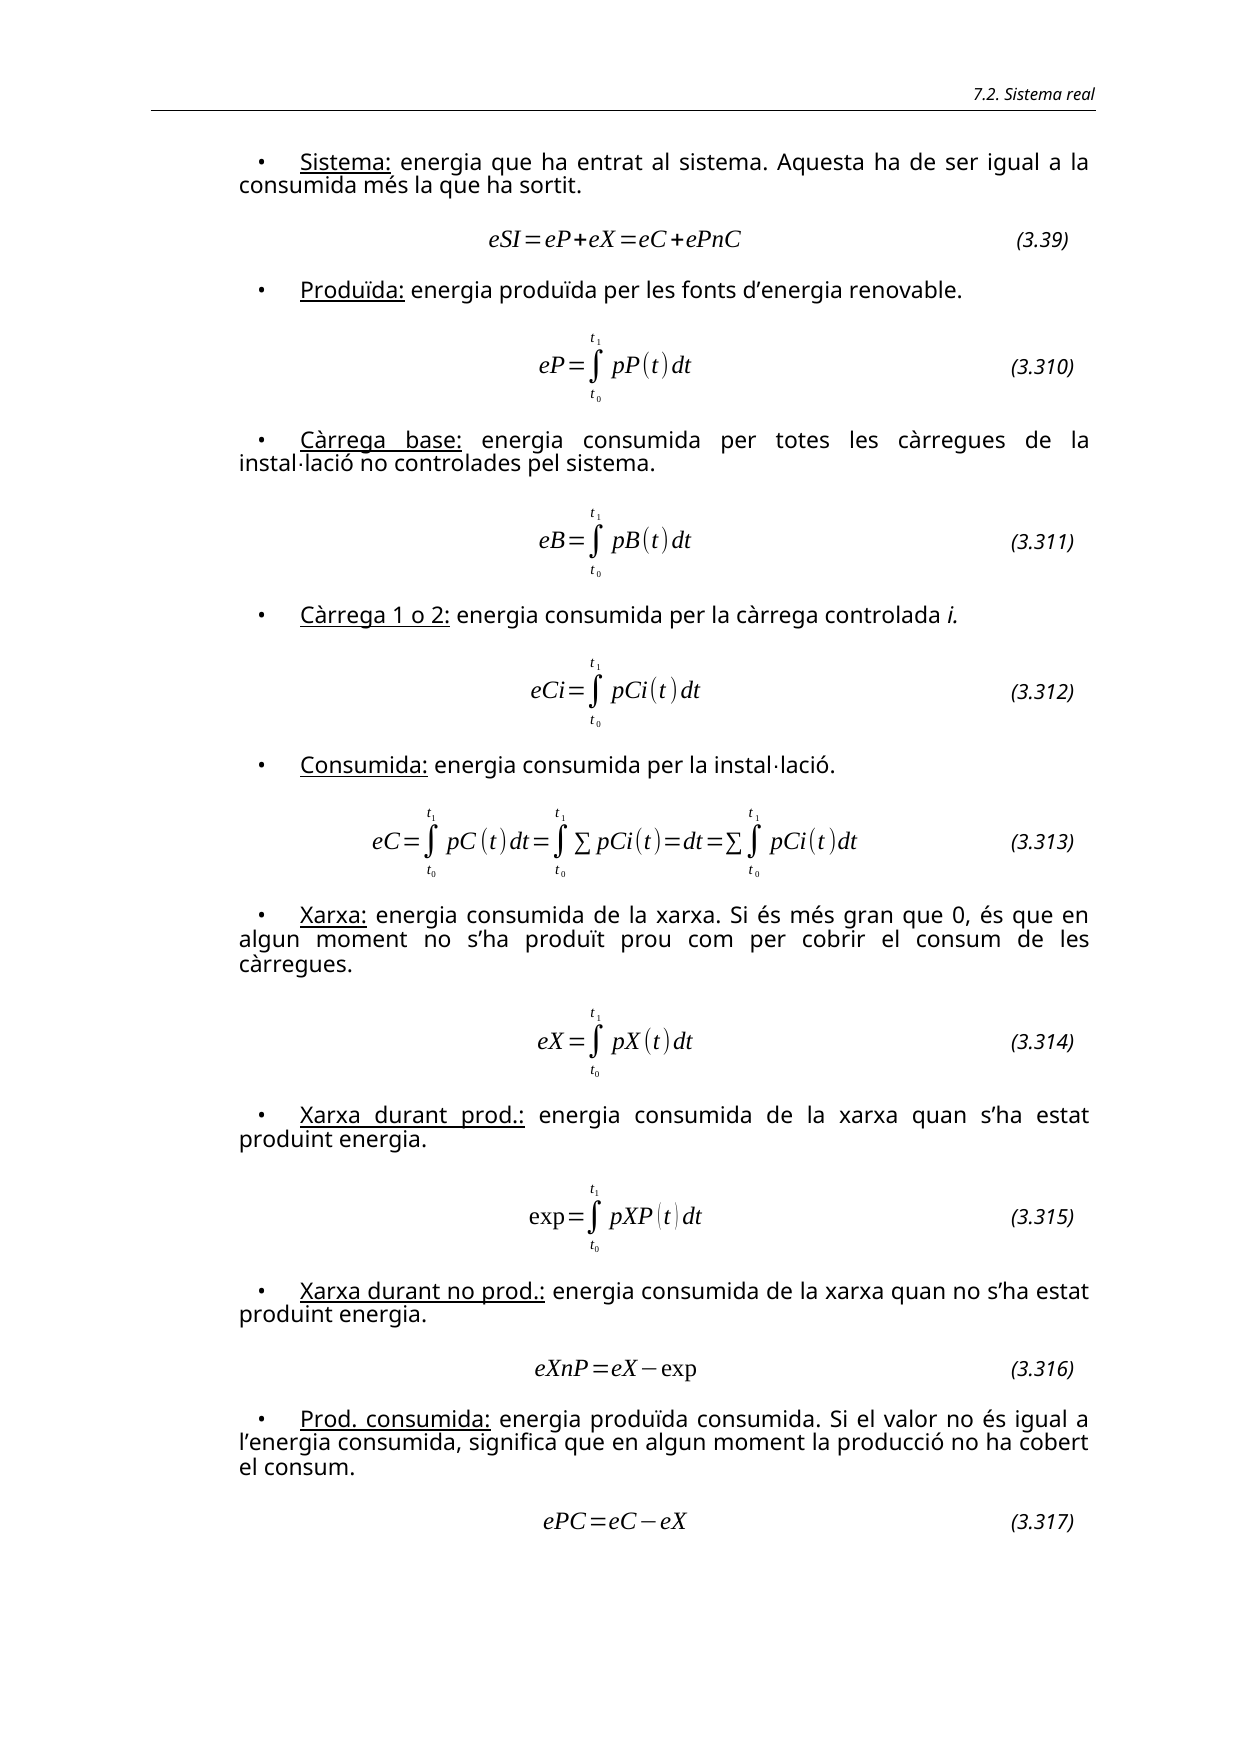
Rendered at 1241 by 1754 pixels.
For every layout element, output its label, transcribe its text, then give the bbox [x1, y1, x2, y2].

table_header [235, 641, 997, 741]
list Consumida: energia consumida per la instal·lació. [239, 754, 1090, 779]
list Càrrega base: energia consumida per totes les càrregues de la instal·lació no controlades pel sistema. [239, 428, 1090, 478]
table_header [235, 1342, 997, 1395]
list Càrrega 1 o 2: energia consumida per la càrrega controlada i. [239, 604, 1090, 629]
list Xarxa: energia consumida de la xarxa. Si és més gran que 0, és que en algun moment no s’ha produït prou com per cobrir el consum de les càrregues. [239, 904, 1090, 979]
table_header [235, 213, 997, 266]
table_header [235, 1495, 997, 1548]
list Produïda: energia produïda per les fonts d’energia renovable. [239, 278, 1090, 303]
table_header [235, 316, 997, 416]
table_header [235, 491, 997, 591]
table_header [235, 991, 997, 1091]
table_header [235, 791, 997, 891]
table_header [235, 1166, 997, 1267]
list Xarxa durant prod.: energia consumida de la xarxa quan s’ha estat produint energia. [239, 1104, 1090, 1154]
list Prod. consumida: energia produïda consumida. Si el valor no és igual a l’energia consumida, significa que en algun moment la producció no ha cobert el consum. [239, 1407, 1090, 1482]
list Sistema: energia que ha entrat al sistema. Aquesta ha de ser igual a la consumida més la que ha sortit. [239, 150, 1090, 200]
list Xarxa durant no prod.: energia consumida de la xarxa quan no s’ha estat produint energia. [239, 1279, 1090, 1329]
